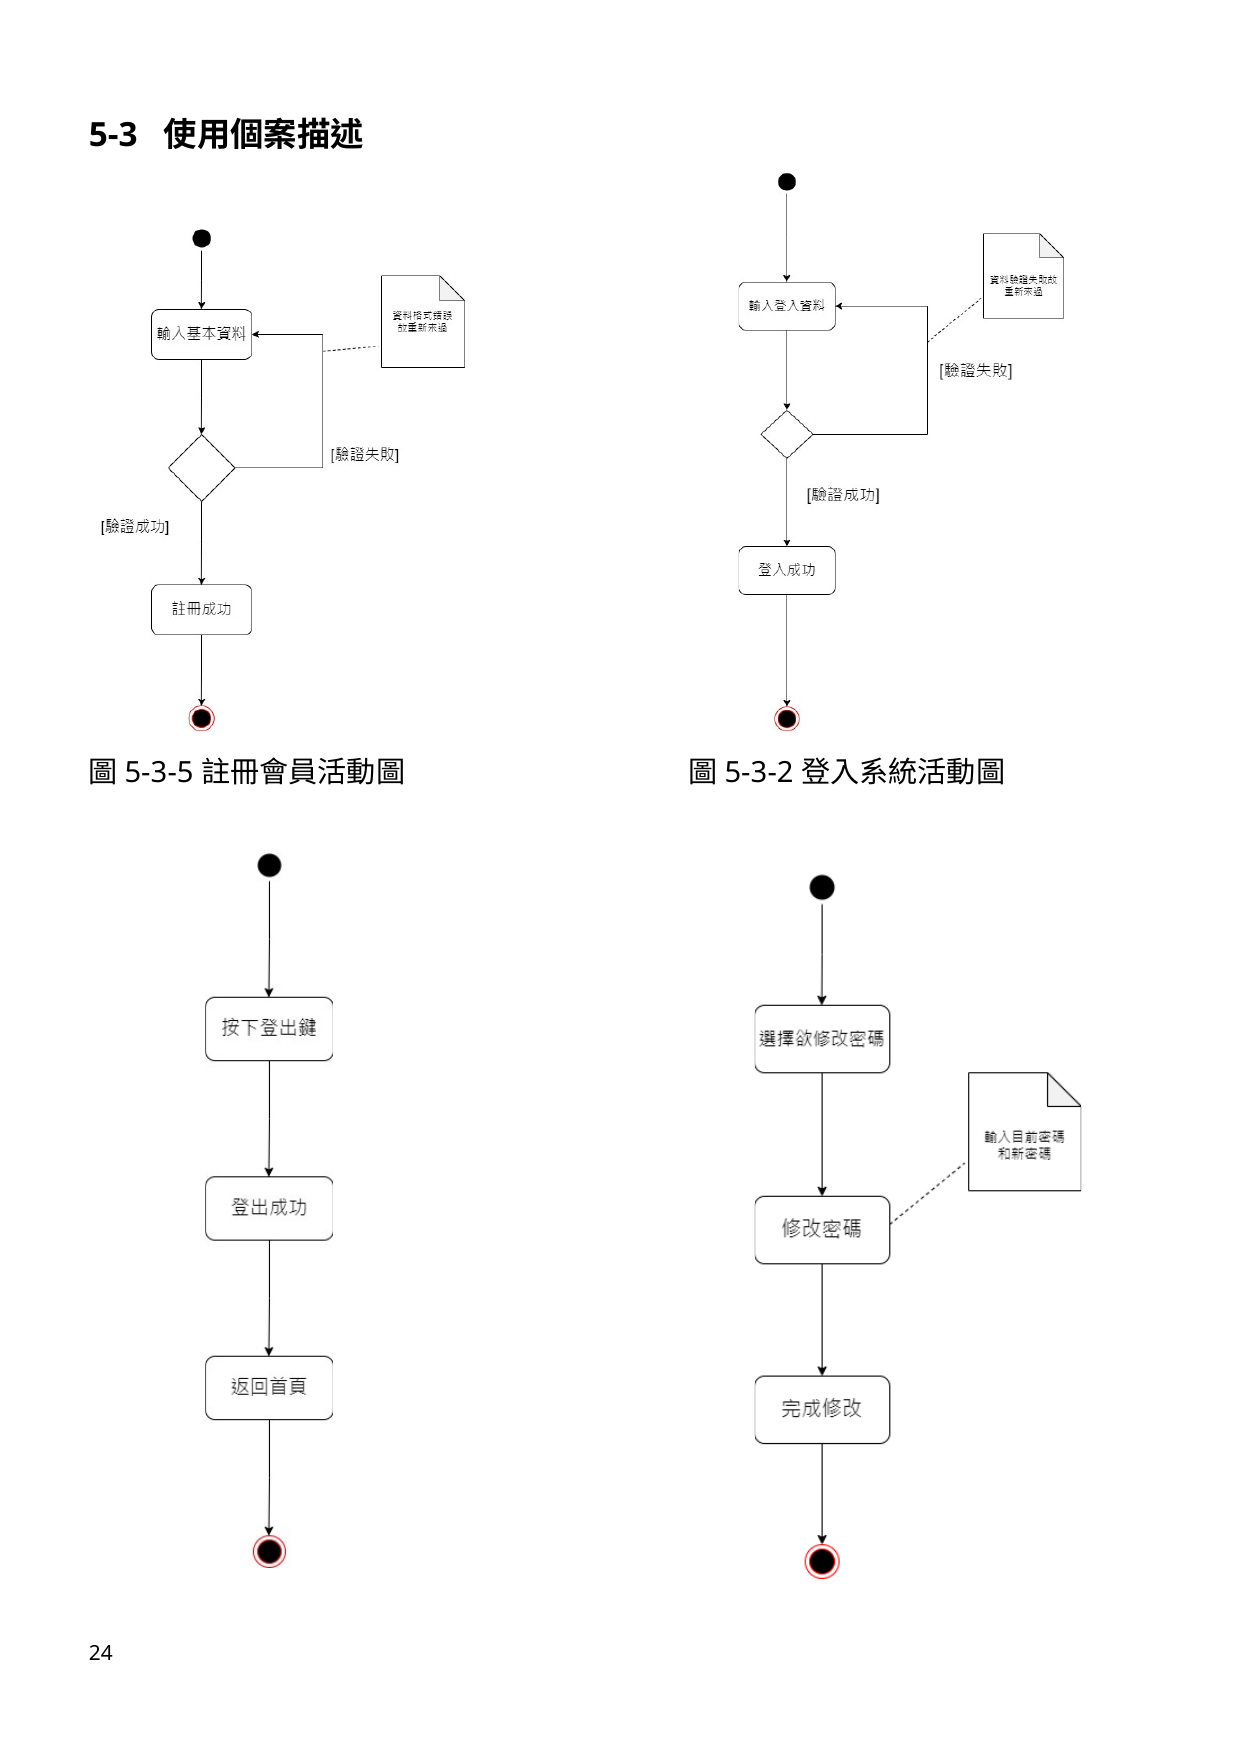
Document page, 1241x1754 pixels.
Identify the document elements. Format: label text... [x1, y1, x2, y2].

picture [738, 169, 1064, 731]
subtitle 使用個案描述 [89, 94, 1152, 169]
picture [754, 870, 1082, 1579]
picture [205, 849, 333, 1568]
picture [88, 225, 465, 731]
